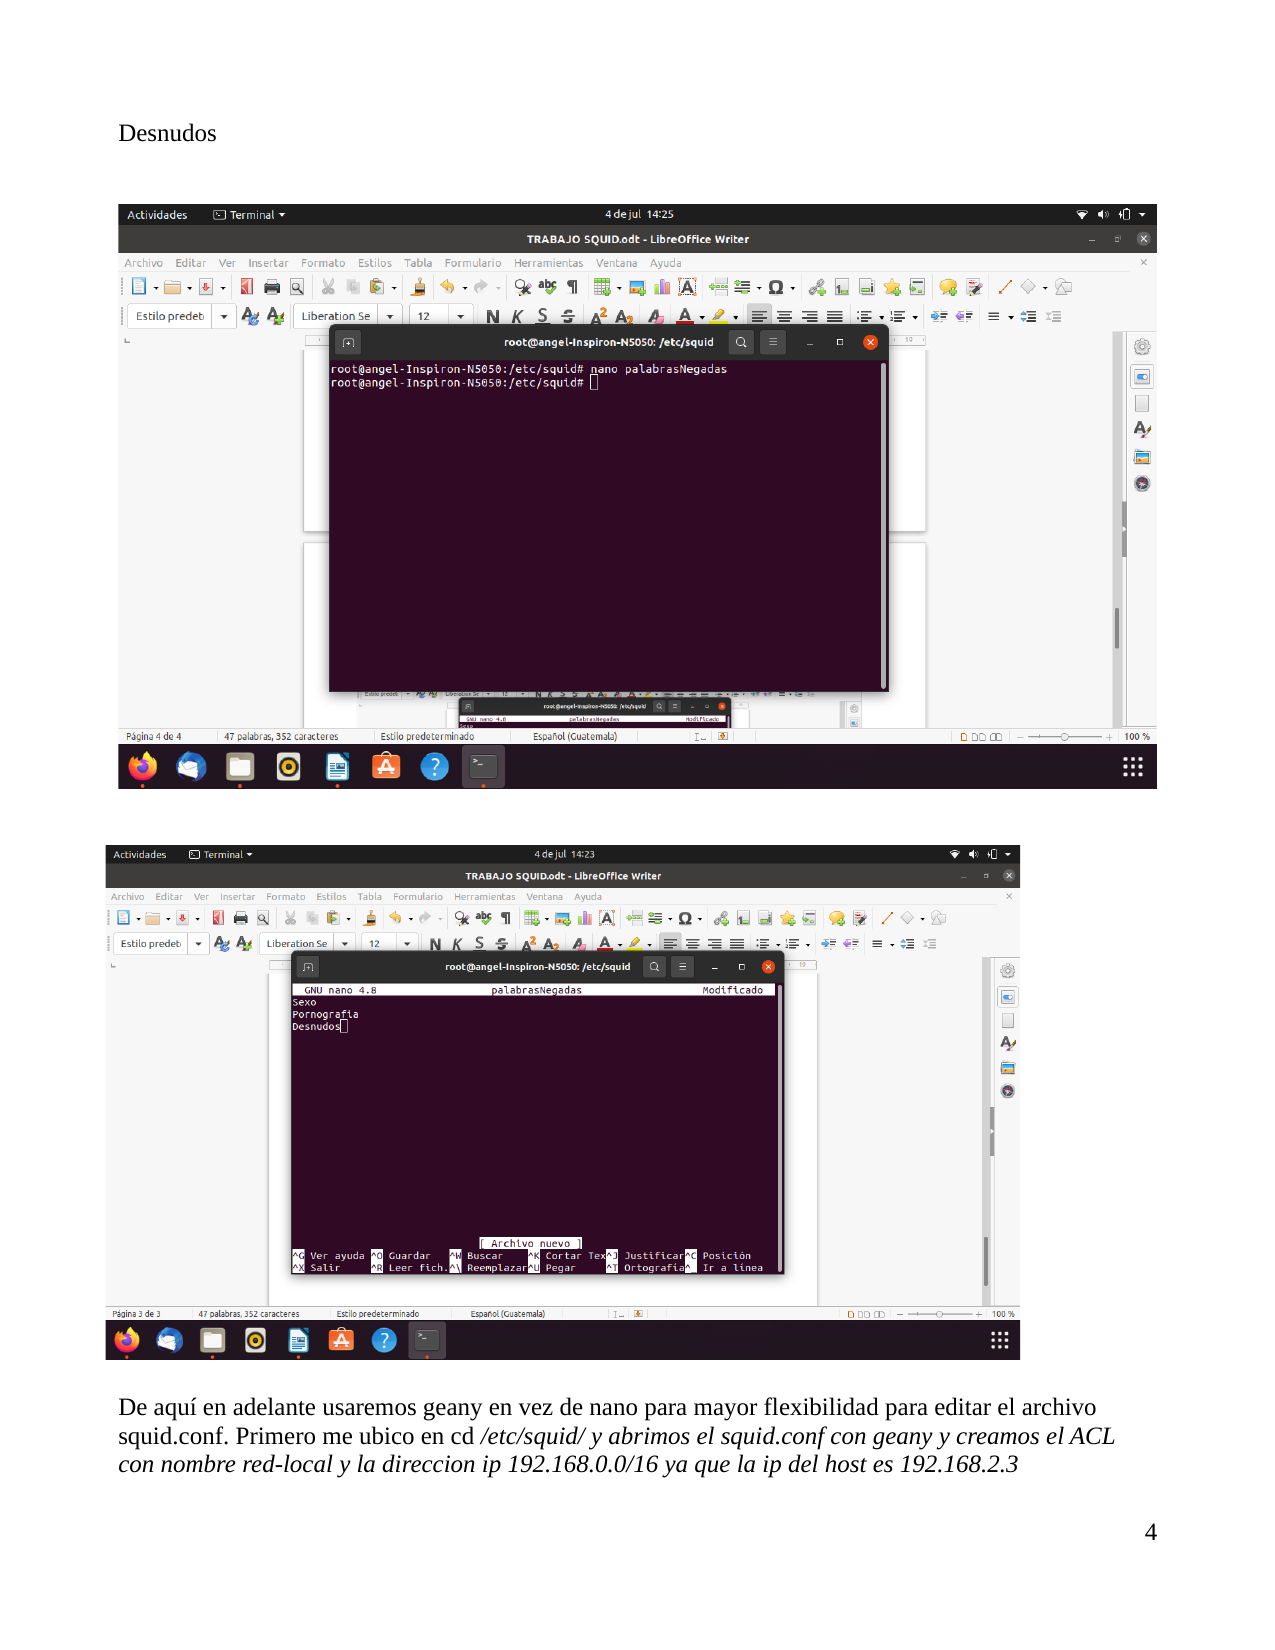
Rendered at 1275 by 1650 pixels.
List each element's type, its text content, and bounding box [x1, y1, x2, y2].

text Desnudos [118, 118, 1157, 147]
text De aquí en adelante usaremos geany en vez de nano para mayor flexibilidad para editar el archivo squid.conf. Primero me ubico en cd /etc/squid/ y abrimos el squid.conf con geany y creamos el ACL con nombre red-local y la direccion ip 192.168.0.0/16 ya que la ip del host es 192.168.2.3 [118, 1392, 1157, 1478]
picture [118, 204, 1157, 789]
picture [105, 845, 1021, 1360]
